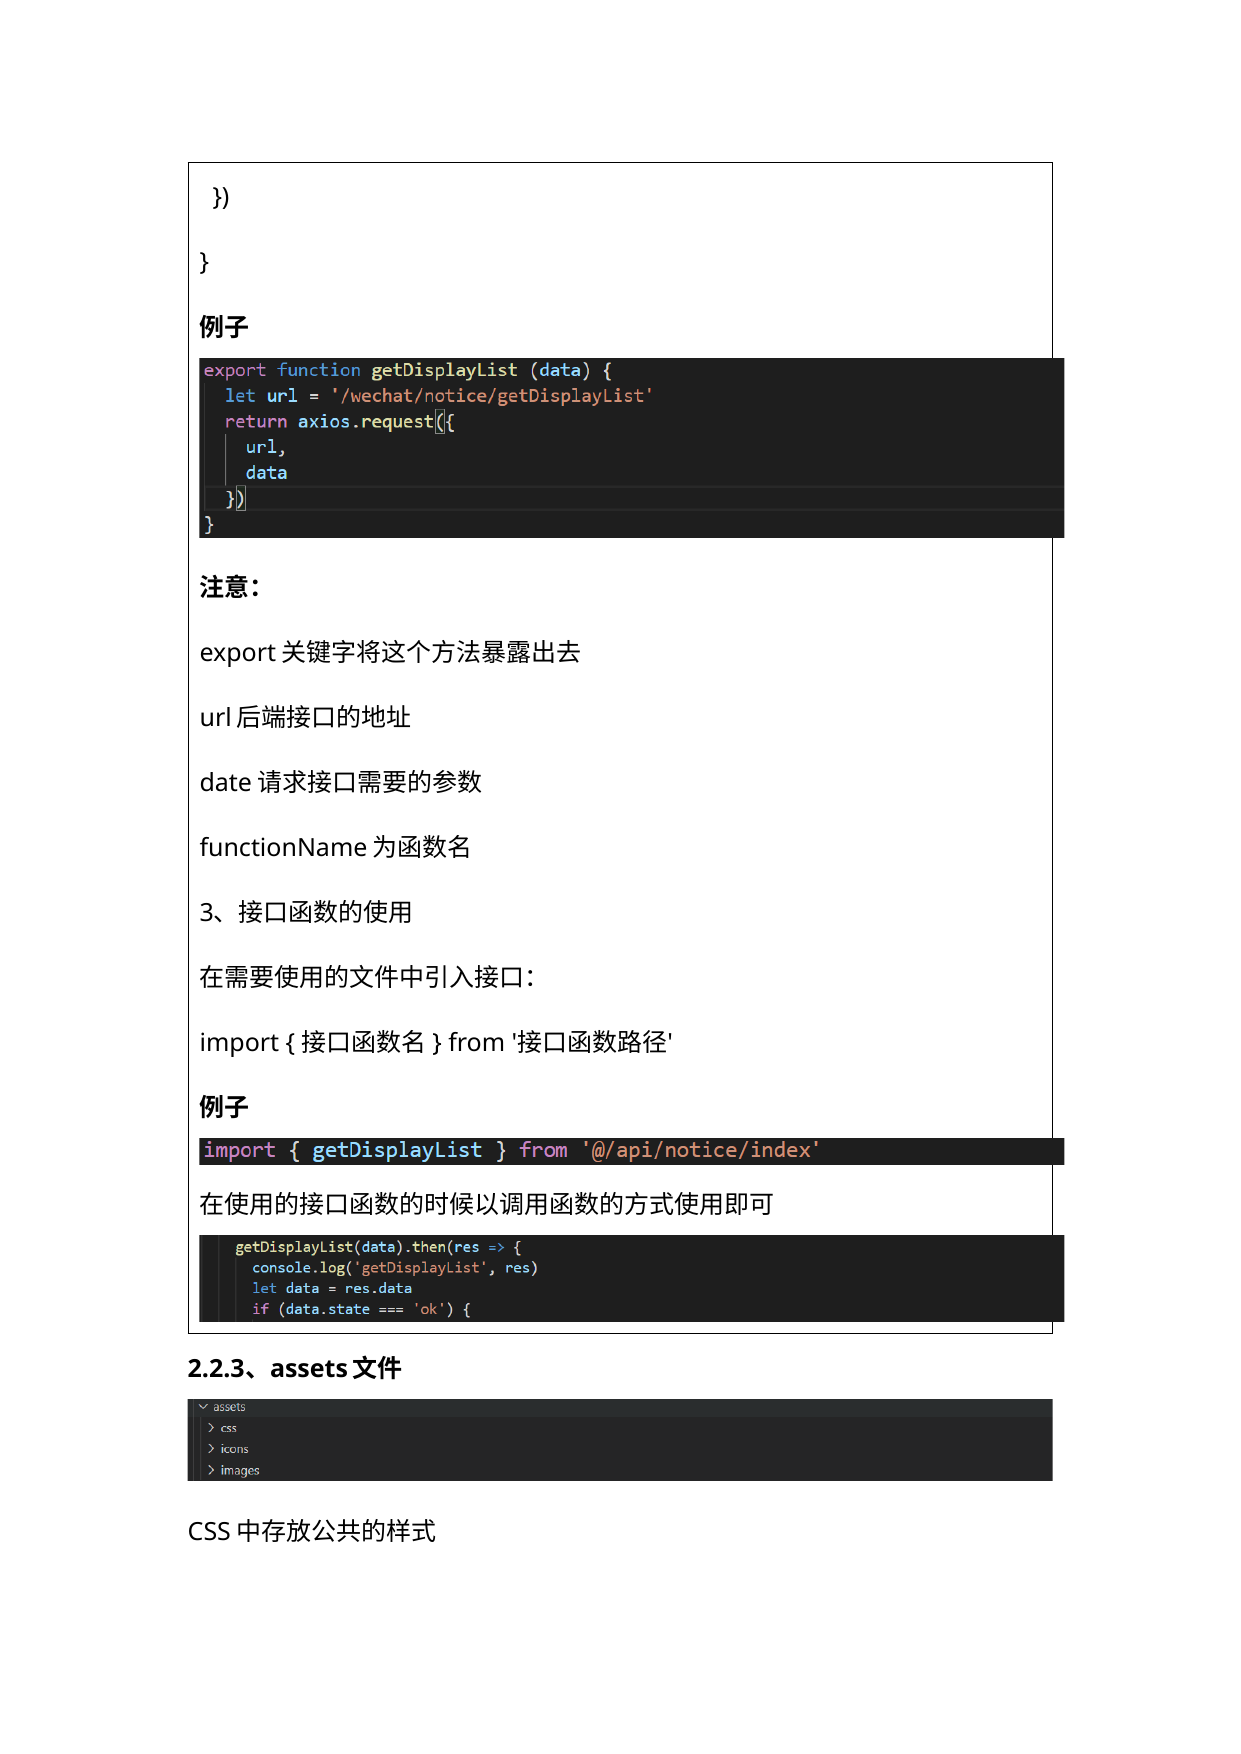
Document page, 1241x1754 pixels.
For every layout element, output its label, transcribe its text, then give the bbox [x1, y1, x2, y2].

subtitle 2.2.3、assets文件 [187, 1334, 1053, 1399]
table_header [189, 163, 1052, 1333]
text CSS中存放公共的样式 [187, 1497, 1053, 1562]
